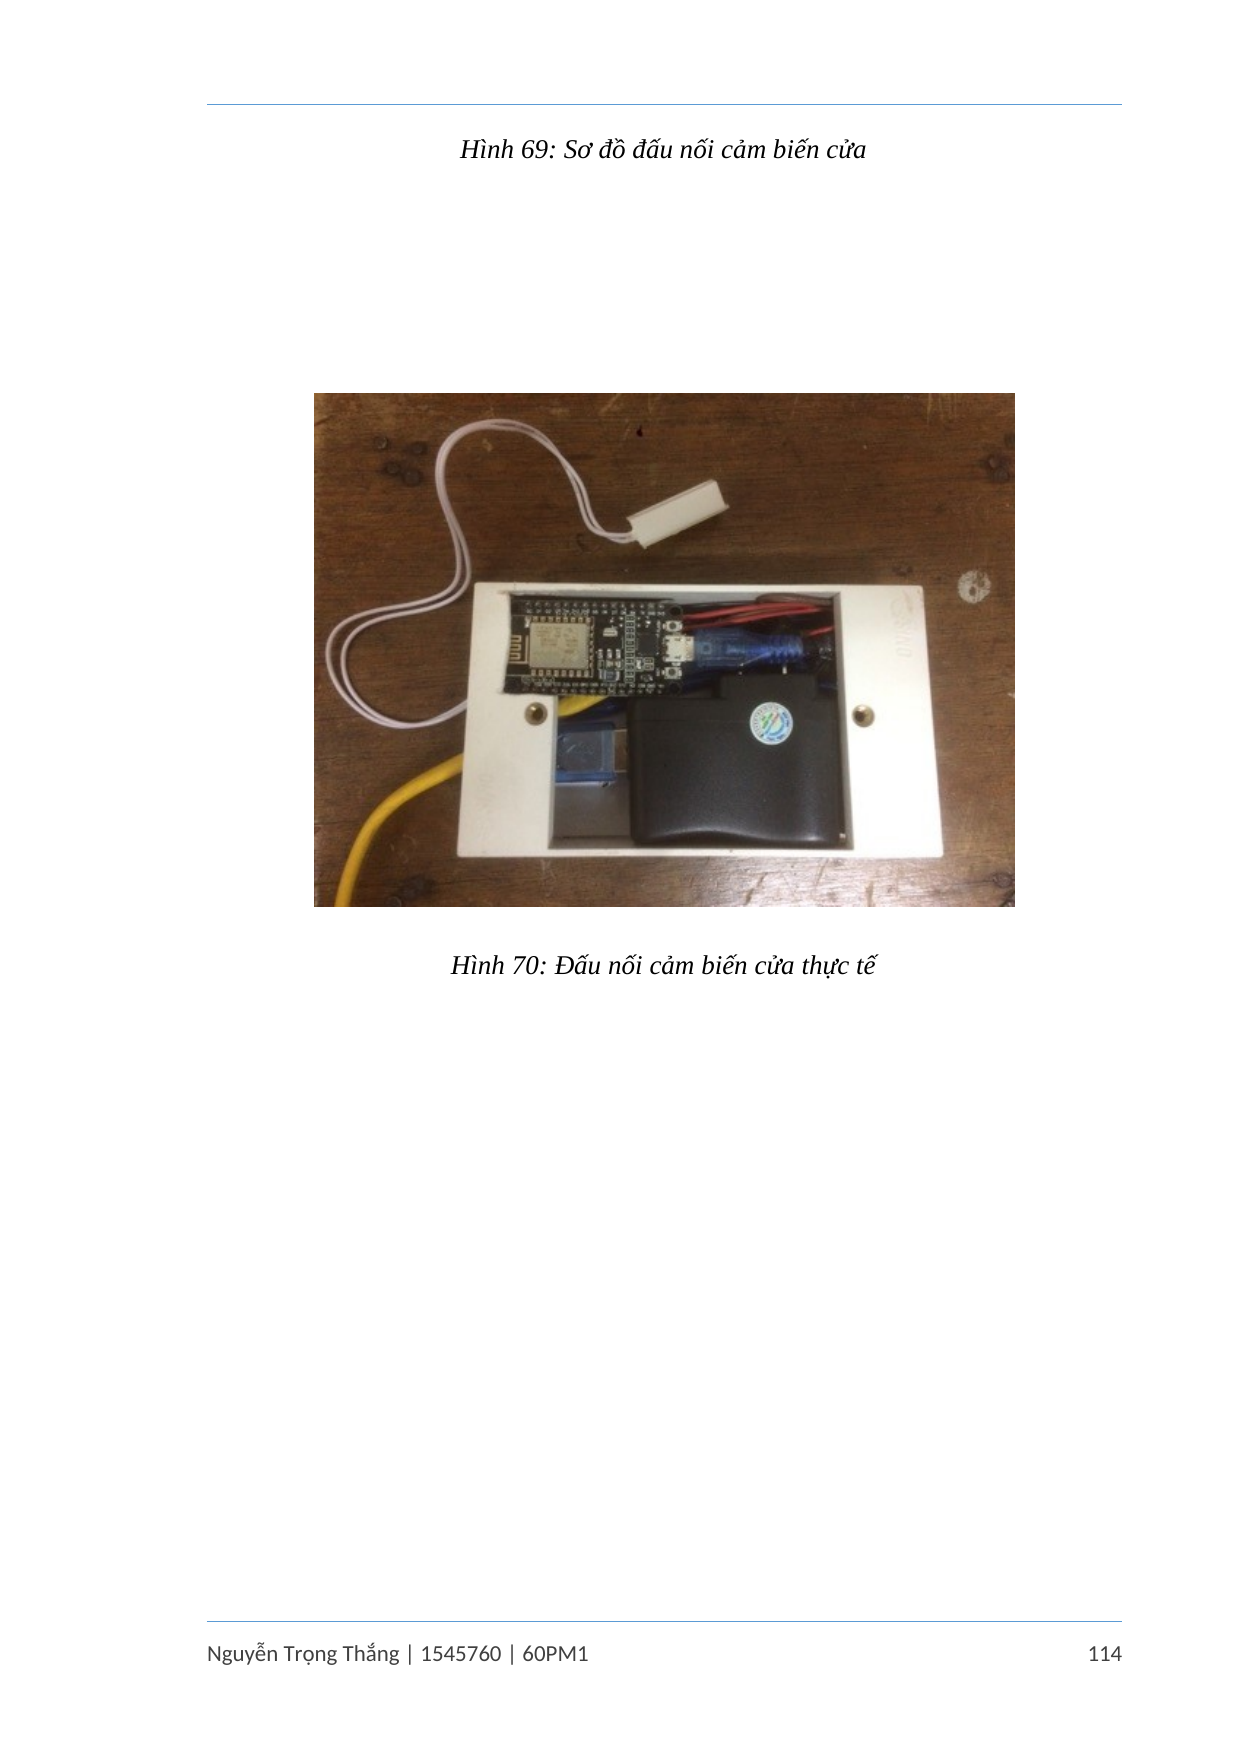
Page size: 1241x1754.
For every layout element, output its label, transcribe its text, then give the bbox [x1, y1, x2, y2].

picture [314, 393, 1015, 907]
